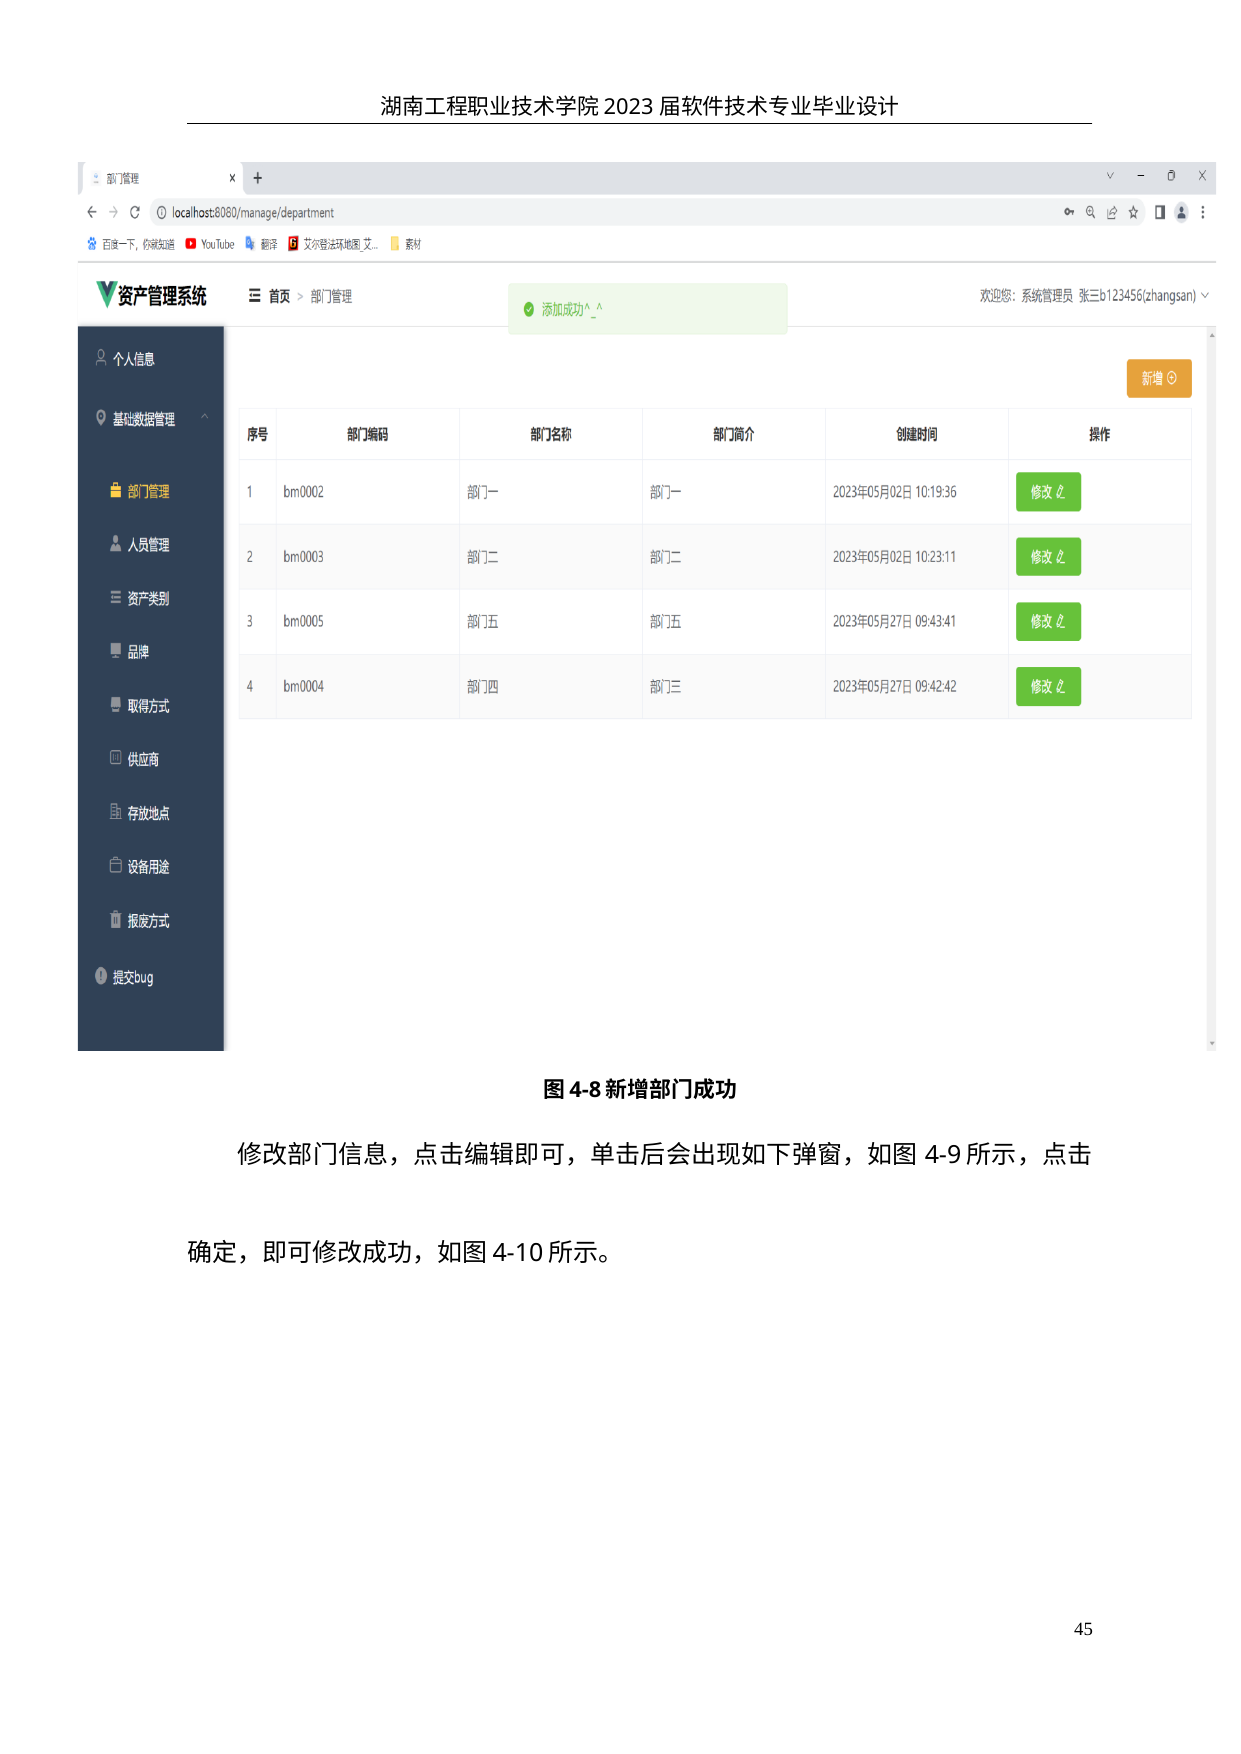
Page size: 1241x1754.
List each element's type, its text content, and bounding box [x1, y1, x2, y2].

text 修改部门信息，点击编辑即可，单击后会出现如下弹窗，如图4-9所示，点击确定，即可修改成功，如图4-10所示。 [187, 1120, 1092, 1283]
text 图4-8新增部门成功 [187, 1072, 1092, 1104]
picture [77, 162, 1217, 1051]
